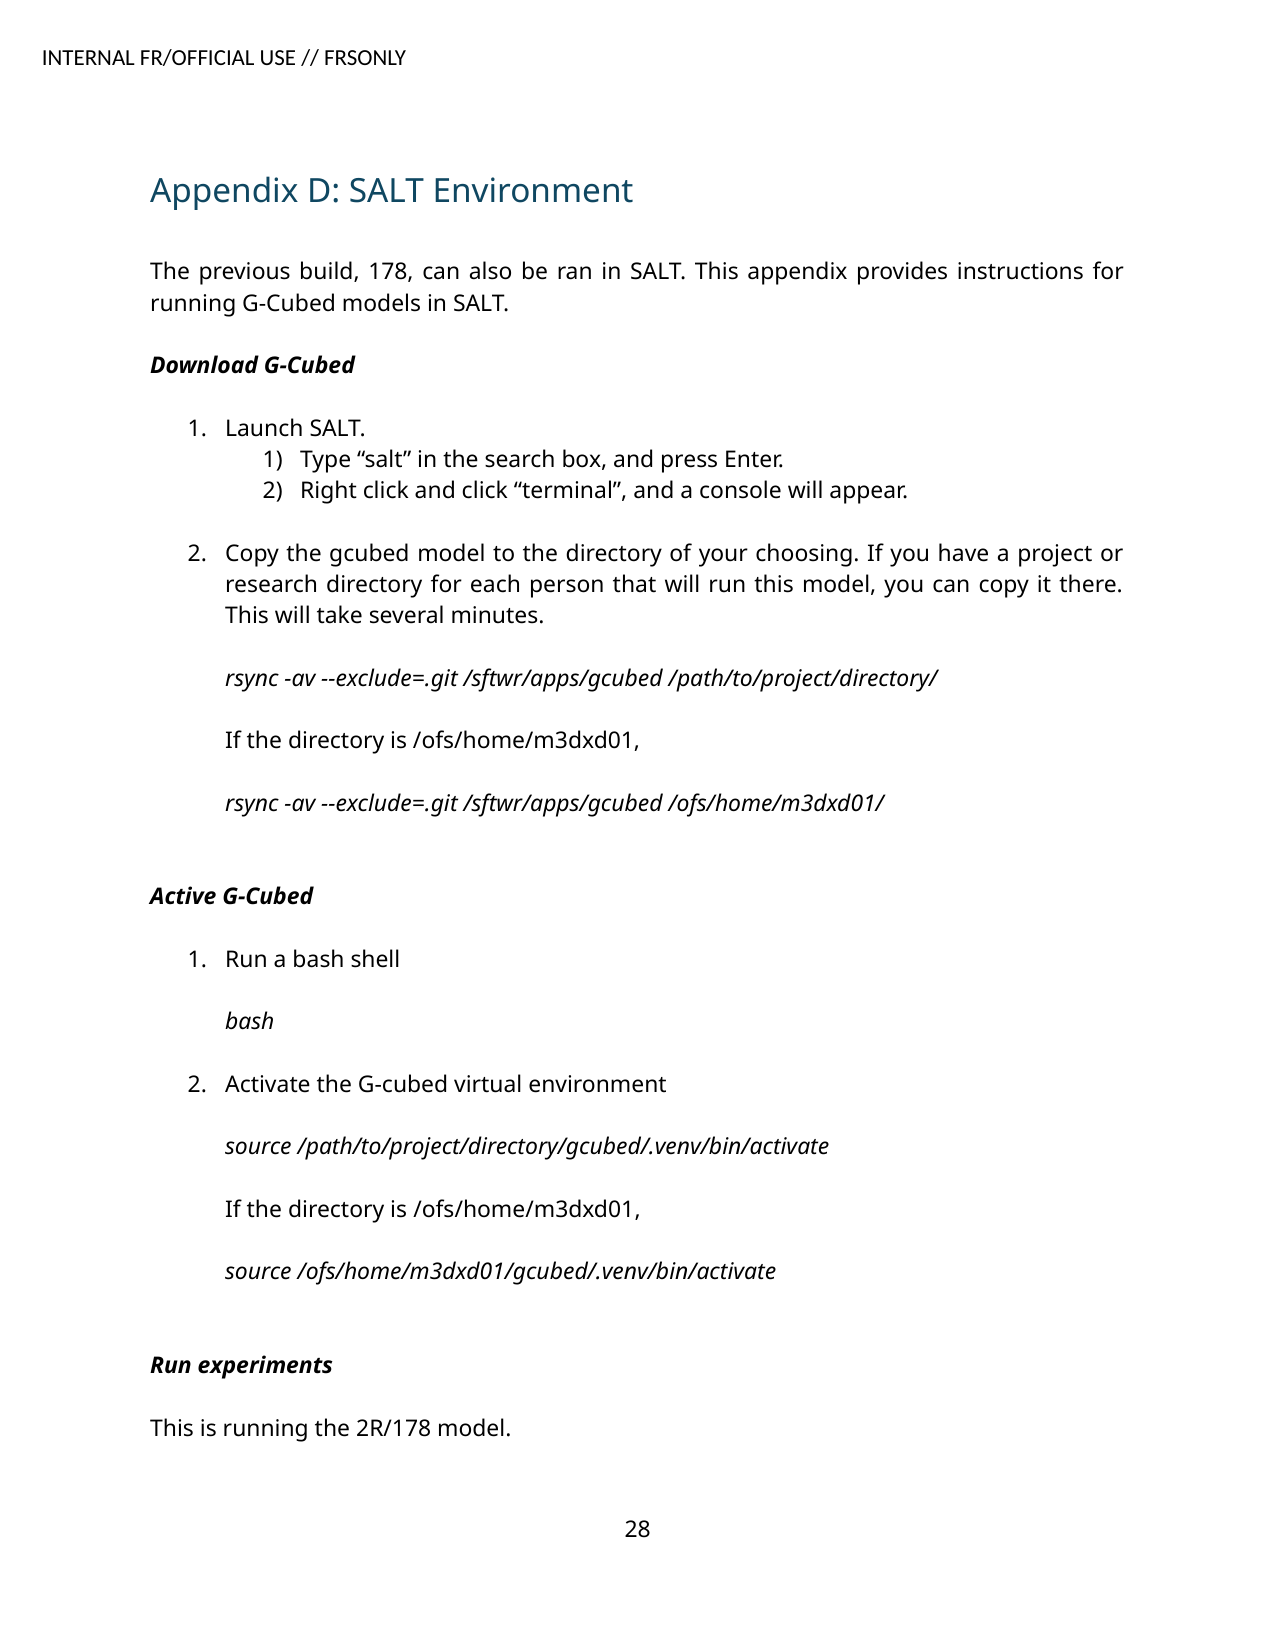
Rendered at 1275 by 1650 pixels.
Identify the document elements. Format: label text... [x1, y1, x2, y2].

text source /path/to/project/directory/gcubed/.venv/bin/activate [225, 1130, 1125, 1161]
list Run a bash shell [187, 943, 1125, 974]
text bash [225, 1005, 1125, 1036]
list Copy the gcubed model to the directory of your choosing. If you have a project or research directory for each person that will run this model, you can copy it there. This will take several minutes. [187, 536, 1125, 630]
text If the directory is /ofs/home/m3dxd01, [225, 1193, 1125, 1224]
text Run experiments [150, 1349, 1125, 1380]
list Launch SALT. [187, 411, 1125, 443]
text Download G-Cubed [150, 349, 1125, 380]
text Active G-Cubed [150, 880, 1125, 911]
text If the directory is /ofs/home/m3dxd01, [225, 724, 1125, 755]
list Right click and click “terminal”, and a console will appear. [262, 474, 1125, 505]
text rsync -av --exclude=.git /sftwr/apps/gcubed /path/to/project/directory/ [225, 661, 1125, 693]
text source /ofs/home/m3dxd01/gcubed/.venv/bin/activate [225, 1255, 1125, 1286]
text The previous build, 178, can also be ran in SALT. This appendix provides instructions for running G-Cubed models in SALT. [150, 255, 1125, 318]
text rsync -av --exclude=.git /sftwr/apps/gcubed /ofs/home/m3dxd01/ [225, 786, 1125, 818]
list Activate the G-cubed virtual environment [187, 1068, 1125, 1099]
subtitle Appendix D: SALT Environment [150, 167, 1125, 212]
text This is running the 2R/178 model. [150, 1411, 1125, 1443]
list Type “salt” in the search box, and press Enter. [262, 443, 1125, 474]
